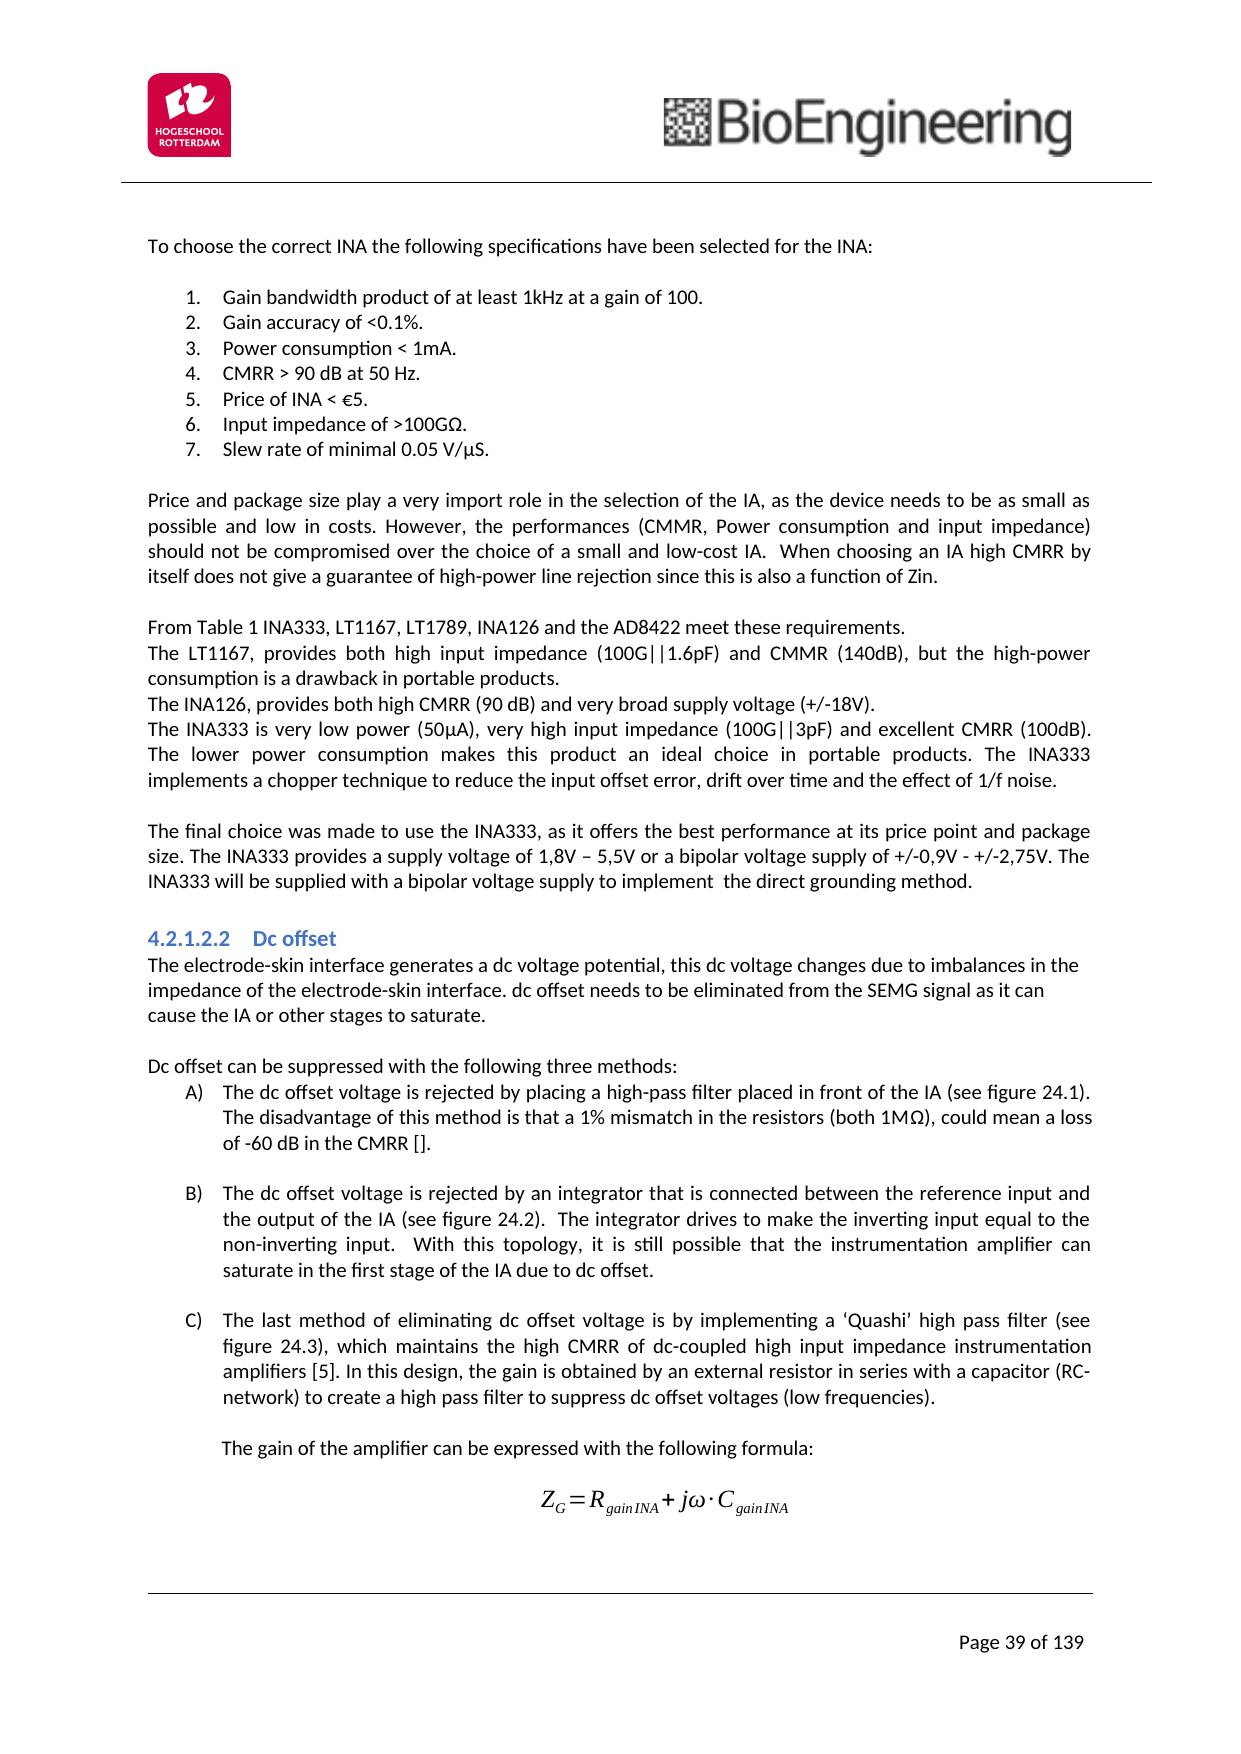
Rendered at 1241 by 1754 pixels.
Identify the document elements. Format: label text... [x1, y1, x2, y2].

text To choose the correct INA the following specifications have been selected for the INA: [148, 233, 1093, 259]
text The INA126, provides both high CMRR (90 dB) and very broad supply voltage (+/-18V). [148, 691, 1093, 716]
list Gain bandwidth product of at least 1kHz at a gain of 100. [185, 284, 1093, 309]
list The last method of eliminating dc offset voltage is by implementing a ‘Quashi’ high pass filter (see figure 24.3), which maintains the high CMRR of dc-coupled high input impedance instrumentation amplifiers [5]. In this design, the gain is obtained by an external resistor in series with a capacitor (RC- network) to create a high pass filter to suppress dc offset voltages (low frequencies). [185, 1308, 1093, 1409]
subtitle Dc offset [148, 924, 1093, 952]
text Dc offset can be suppressed with the following three methods: [148, 1053, 1093, 1079]
text The gain of the amplifier can be expressed with the following formula: [148, 1435, 1093, 1460]
text The electrode-skin interface generates a dc voltage potential, this dc voltage changes due to imbalances in the impedance of the electrode-skin interface. dc offset needs to be eliminated from the SEMG signal as it can cause the IA or other stages to saturate. [148, 952, 1093, 1028]
list The dc offset voltage is rejected by an integrator that is connected between the reference input and the output of the IA (see figure 24.2). The integrator drives to make the inverting input equal to the non-inverting input. With this topology, it is still possible that the instrumentation amplifier can saturate in the first stage of the IA due to dc offset. [185, 1181, 1093, 1282]
text Price and package size play a very import role in the selection of the IA, as the device needs to be as small as possible and low in costs. However, the performances (CMMR, Power consumption and input impedance) should not be compromised over the choice of a small and low-cost IA. When choosing an IA high CMRR by itself does not give a guarantee of high-power line rejection since this is also a function of Zin. [148, 487, 1093, 589]
list Gain accuracy of <0.1%. [185, 309, 1093, 335]
text The final choice was made to use the INA333, as it offers the best performance at its price point and package size. The INA333 provides a supply voltage of 1,8V – 5,5V or a bipolar voltage supply of +/-0,9V - +/-2,75V. The INA333 will be supplied with a bipolar voltage supply to implement the direct grounding method. [148, 818, 1093, 894]
text The INA333 is very low power (50µA), very high input impedance (100G||3pF) and excellent CMRR (100dB). The lower power consumption makes this product an ideal choice in portable products. The INA333 implements a chopper technique to reduce the input offset error, drift over time and the effect of 1/f noise. [148, 716, 1093, 792]
picture [147, 73, 231, 157]
list The dc offset voltage is rejected by placing a high-pass filter placed in front of the IA (see figure 24.1). The disadvantage of this method is that a 1% mismatch in the resistors (both 1MΩ), could mean a loss of -60 dB in the CMRR []. [185, 1079, 1093, 1155]
list Power consumption < 1mA. [185, 335, 1093, 360]
text From Table 1 INA333, LT1167, LT1789, INA126 and the AD8422 meet these requirements. [148, 614, 1093, 640]
list CMRR > 90 dB at 50 Hz. [185, 360, 1093, 386]
list Slew rate of minimal 0.05 V/µS. [185, 437, 1093, 462]
list Price of INA < €5. [185, 386, 1093, 411]
picture [663, 98, 1072, 157]
list Input impedance of >100GΩ. [185, 411, 1093, 437]
text The LT1167, provides both high input impedance (100G||1.6pF) and CMMR (140dB), but the high-power consumption is a drawback in portable products. [148, 640, 1093, 691]
